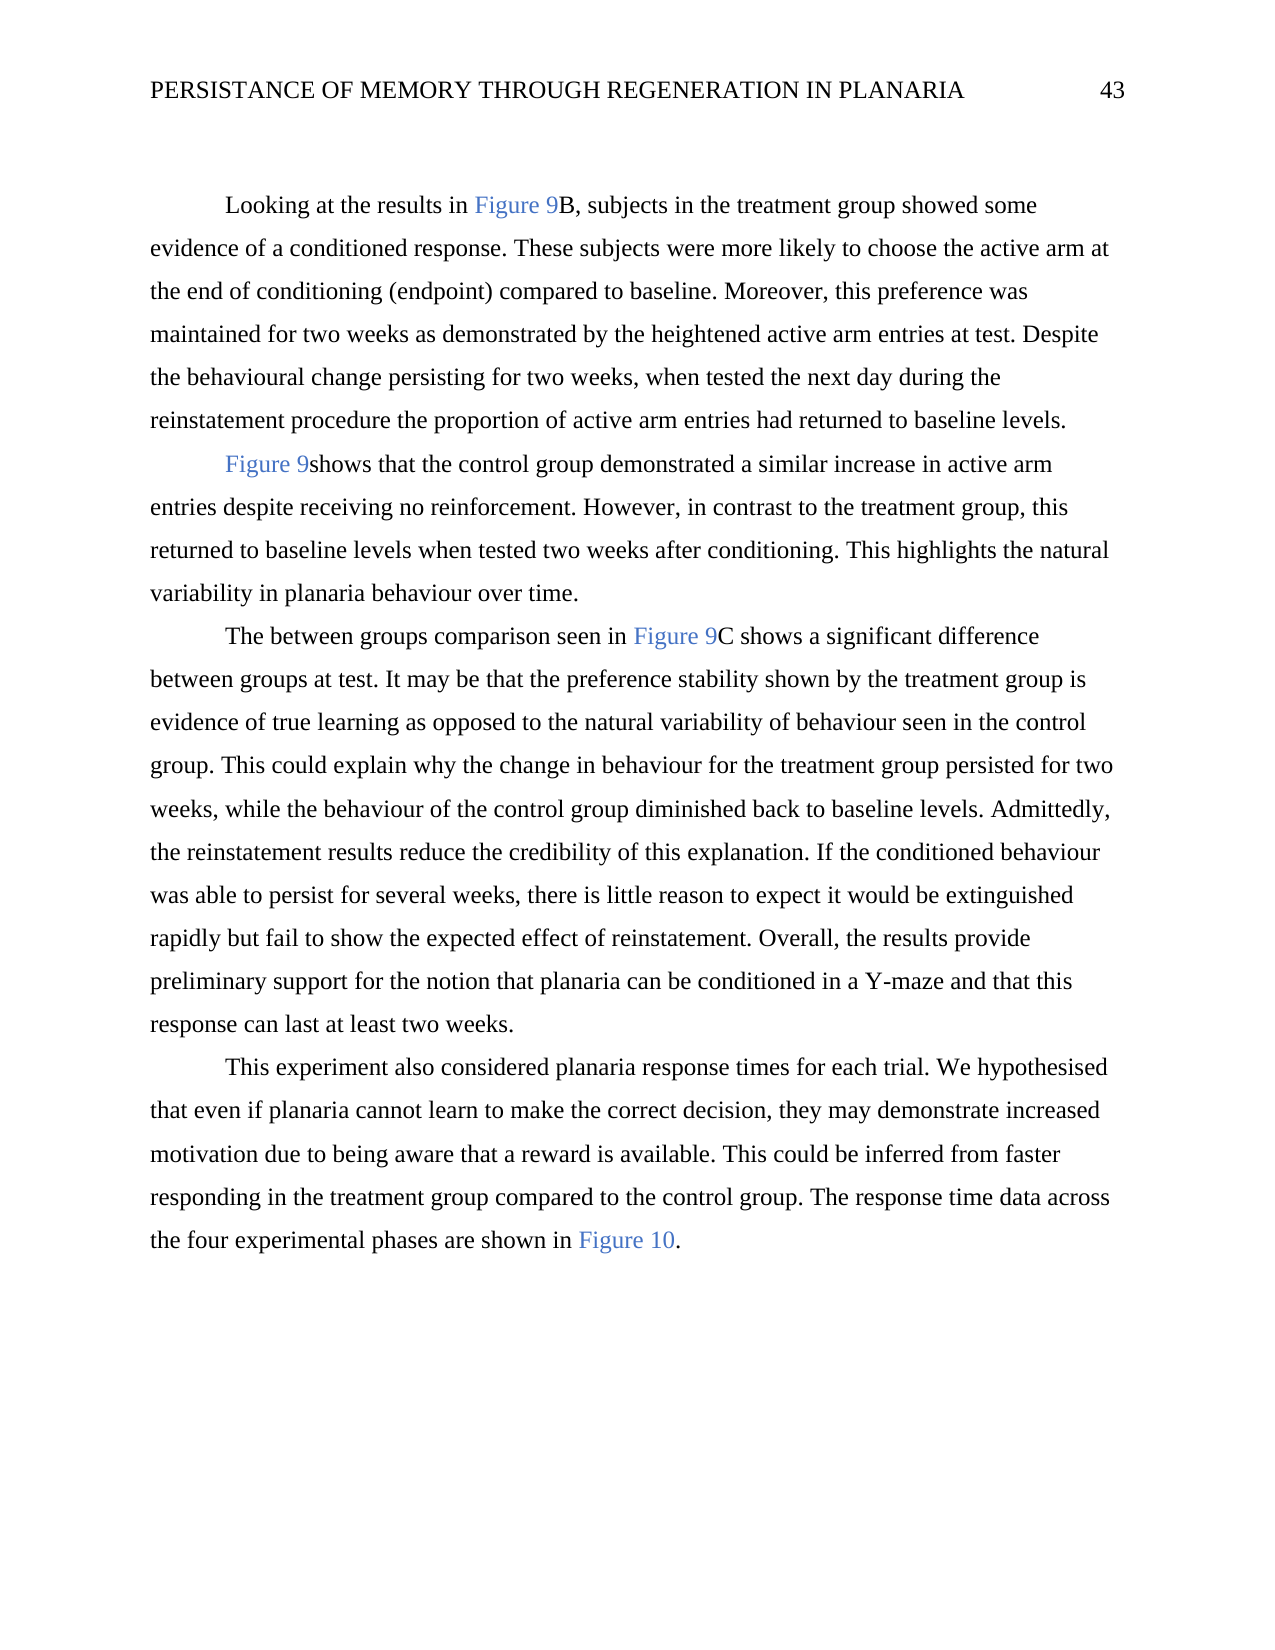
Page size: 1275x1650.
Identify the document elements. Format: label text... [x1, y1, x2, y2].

text The between groups comparison seen in Figure 9C shows a significant difference between groups at test. It may be that the preference stability shown by the treatment group is evidence of true learning as opposed to the natural variability of behaviour seen in the control group. This could explain why the change in behaviour for the treatment group persisted for two weeks, while the behaviour of the control group diminished back to baseline levels. Admittedly, the reinstatement results reduce the credibility of this explanation. If the conditioned behaviour was able to persist for several weeks, there is little reason to expect it would be extinguished rapidly but fail to show the expected effect of reinstatement. Overall, the results provide preliminary support for the notion that planaria can be conditioned in a Y-maze and that this response can last at least two weeks. [150, 621, 1125, 1038]
text This experiment also considered planaria response times for each trial. We hypothesised that even if planaria cannot learn to make the correct decision, they may demonstrate increased motivation due to being aware that a reward is available. This could be inferred from faster responding in the treatment group compared to the control group. The response time data across the four experimental phases are shown in Figure 10. [150, 1052, 1125, 1254]
text Looking at the results in Figure 9B, subjects in the treatment group showed some evidence of a conditioned response. These subjects were more likely to choose the active arm at the end of conditioning (endpoint) compared to baseline. Moreover, this preference was maintained for two weeks as demonstrated by the heightened active arm entries at test. Despite the behavioural change persisting for two weeks, when tested the next day during the reinstatement procedure the proportion of active arm entries had returned to baseline levels. [150, 190, 1125, 434]
text Figure 9shows that the control group demonstrated a similar increase in active arm entries despite receiving no reinforcement. However, in contrast to the treatment group, this returned to baseline levels when tested two weeks after conditioning. This highlights the natural variability in planaria behaviour over time. [150, 449, 1125, 607]
